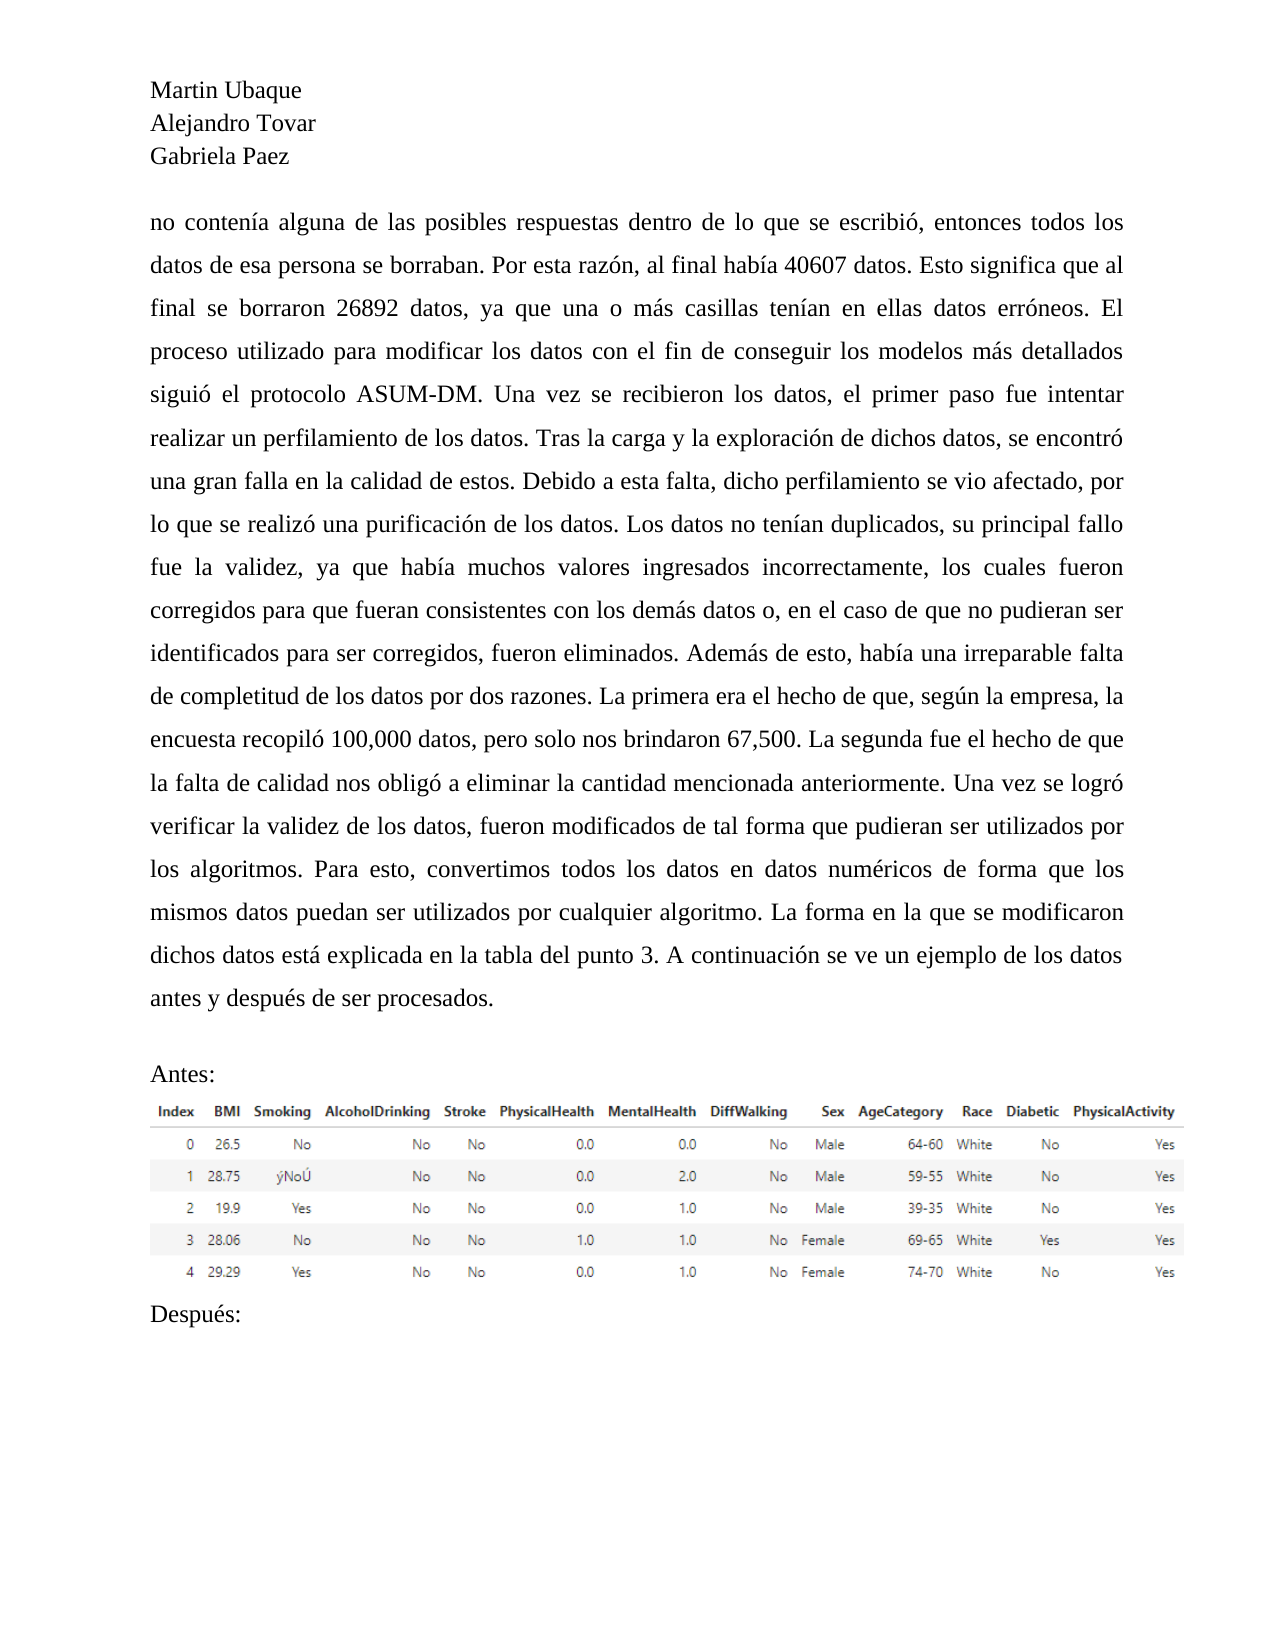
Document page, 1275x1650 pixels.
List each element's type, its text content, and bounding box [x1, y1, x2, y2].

text Después: [150, 1299, 1125, 1328]
picture [150, 1092, 1184, 1296]
text Antes: [150, 1059, 1125, 1088]
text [150, 207, 1125, 1012]
